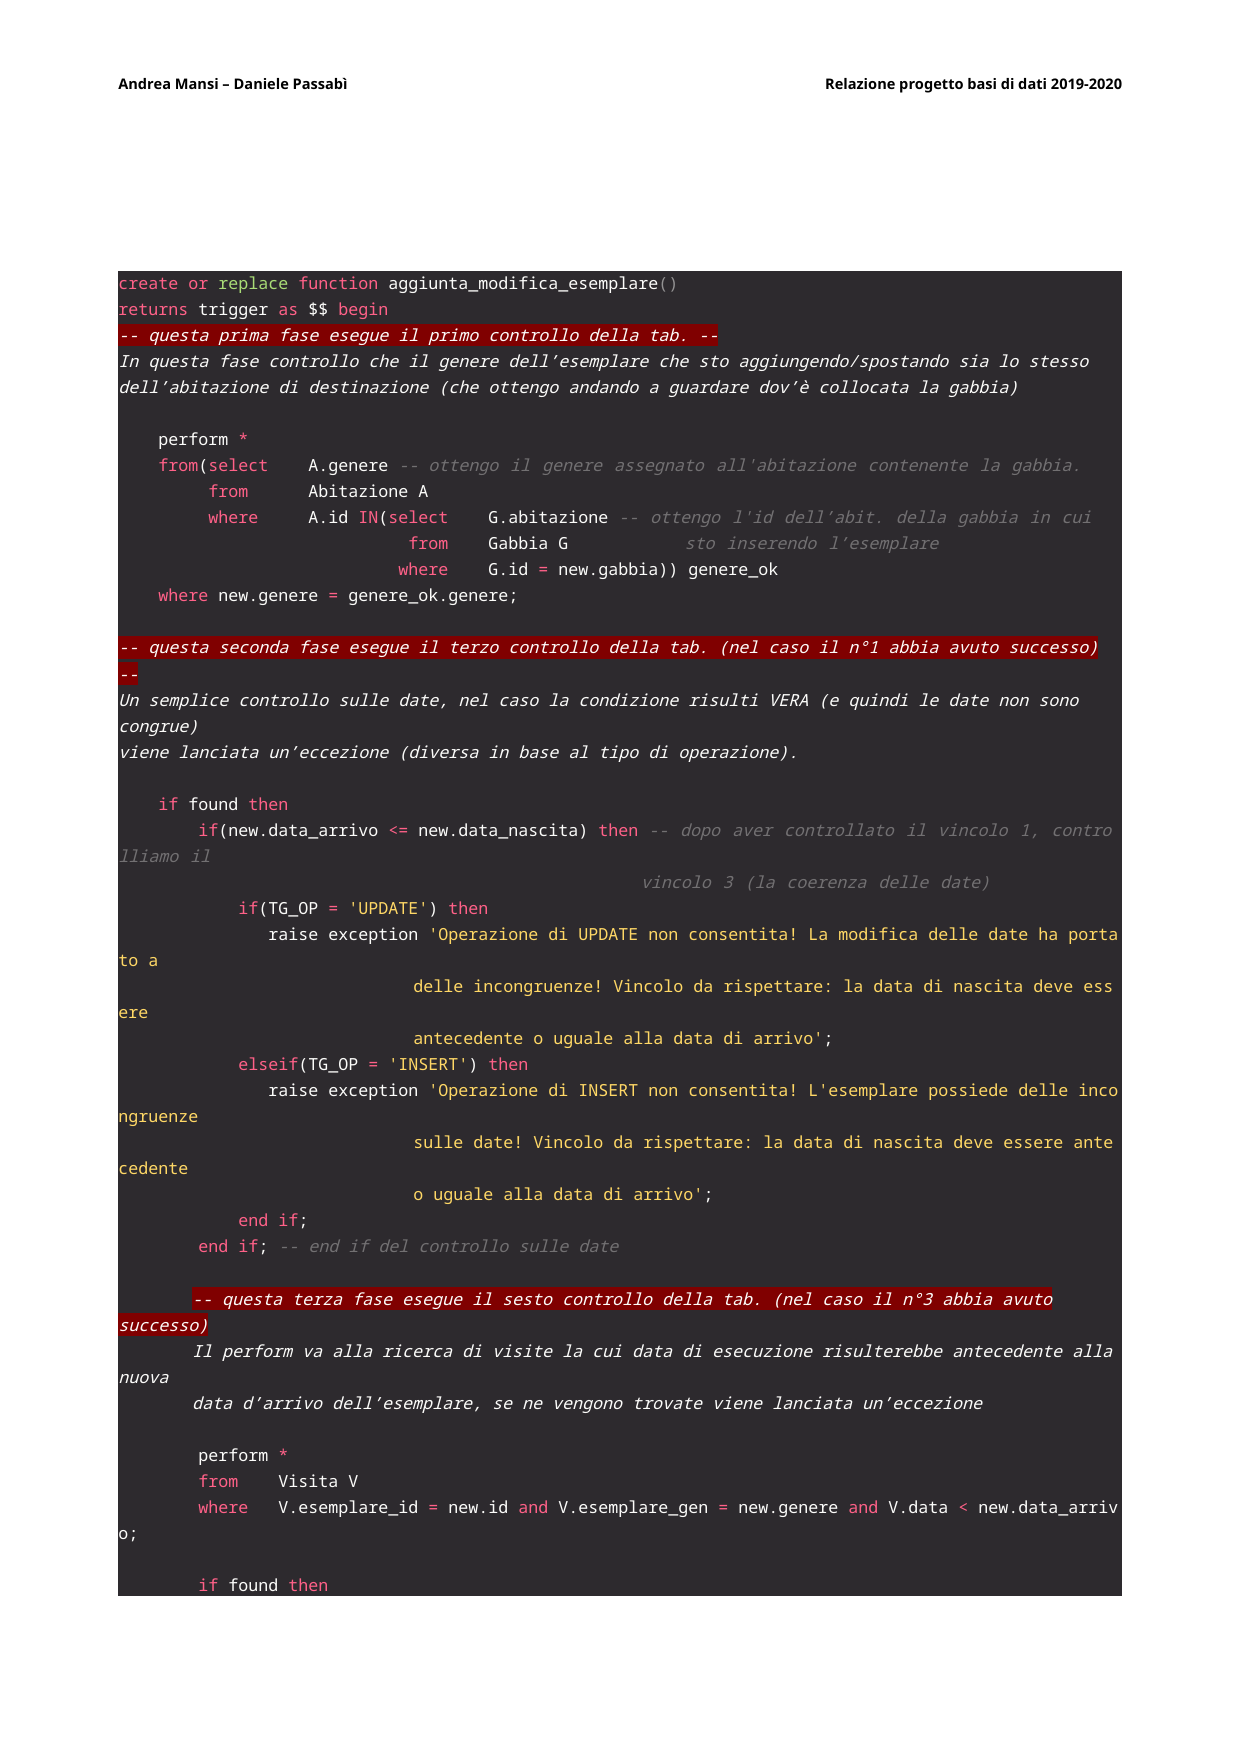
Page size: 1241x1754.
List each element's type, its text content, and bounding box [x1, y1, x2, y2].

text elseif(TG_OP = 'INSERT') then [118, 1053, 1122, 1075]
text vincolo 3 (la coerenza delle date) [118, 870, 1122, 893]
text if(new.data_arrivo <= new.data_nascita) then -- dopo aver controllato il vincolo 1, controlliamo il [118, 818, 1122, 867]
text -- questa seconda fase esegue il terzo controllo della tab. (nel caso il n°1 abbia avuto successo) -- [118, 636, 1122, 685]
text viene lanciata un’eccezione (diversa in base al tipo di operazione). [118, 740, 1122, 763]
text raise exception 'Operazione di UPDATE non consentita! La modifica delle date ha portato a [118, 922, 1122, 971]
text Un semplice controllo sulle date, nel caso la condizione risulti VERA (e quindi le date non sono congrue) [118, 688, 1122, 737]
text In questa fase controllo che il genere dell’esemplare che sto aggiungendo/spostando sia lo stesso dell’abitazione di destinazione (che ottengo andando a guardare dov’è collocata la gabbia) [118, 349, 1122, 398]
text end if; [118, 1209, 1122, 1232]
text if found then [118, 792, 1122, 815]
text where A.id IN(select G.abitazione -- ottengo l'id dell’abit. della gabbia in cui [118, 506, 1122, 528]
text where new.genere = genere_ok.genere; [118, 584, 1122, 607]
text sulle date! Vincolo da rispettare: la data di nascita deve essere antecedente [118, 1131, 1122, 1179]
text data d’arrivo dell’esemplare, se ne vengono trovate viene lanciata un’eccezione [118, 1391, 1122, 1414]
text create or replace function aggiunta_modifica_esemplare() [118, 271, 1122, 294]
text returns trigger as $$ begin [118, 297, 1122, 320]
text antecedente o uguale alla data di arrivo'; [118, 1027, 1122, 1049]
text from Gabbia G sto inserendo l’esemplare [118, 532, 1122, 554]
text Il perform va alla ricerca di visite la cui data di esecuzione risulterebbe antecedente alla nuova [118, 1339, 1122, 1388]
text -- questa terza fase esegue il sesto controllo della tab. (nel caso il n°3 abbia avuto successo) [118, 1287, 1122, 1336]
text from Abitazione A [118, 480, 1122, 502]
text delle incongruenze! Vincolo da rispettare: la data di nascita deve essere [118, 974, 1122, 1023]
text perform * [118, 1443, 1122, 1466]
text if(TG_OP = 'UPDATE') then [118, 896, 1122, 919]
text -- questa prima fase esegue il primo controllo della tab. -- [118, 323, 1122, 346]
text raise exception 'Operazione di INSERT non consentita! L'esemplare possiede delle incongruenze [118, 1079, 1122, 1127]
text from(select A.genere -- ottengo il genere assegnato all'abitazione contenente la gabbia. [118, 454, 1122, 476]
text where V.esemplare_id = new.id and V.esemplare_gen = new.genere and V.data < new.data_arrivo; [118, 1495, 1122, 1544]
text end if; -- end if del controllo sulle date [118, 1235, 1122, 1258]
text from Visita V [118, 1469, 1122, 1492]
text o uguale alla data di arrivo'; [118, 1183, 1122, 1206]
text where G.id = new.gabbia)) genere_ok [118, 558, 1122, 581]
text if found then [118, 1573, 1122, 1596]
text perform * [118, 428, 1122, 450]
